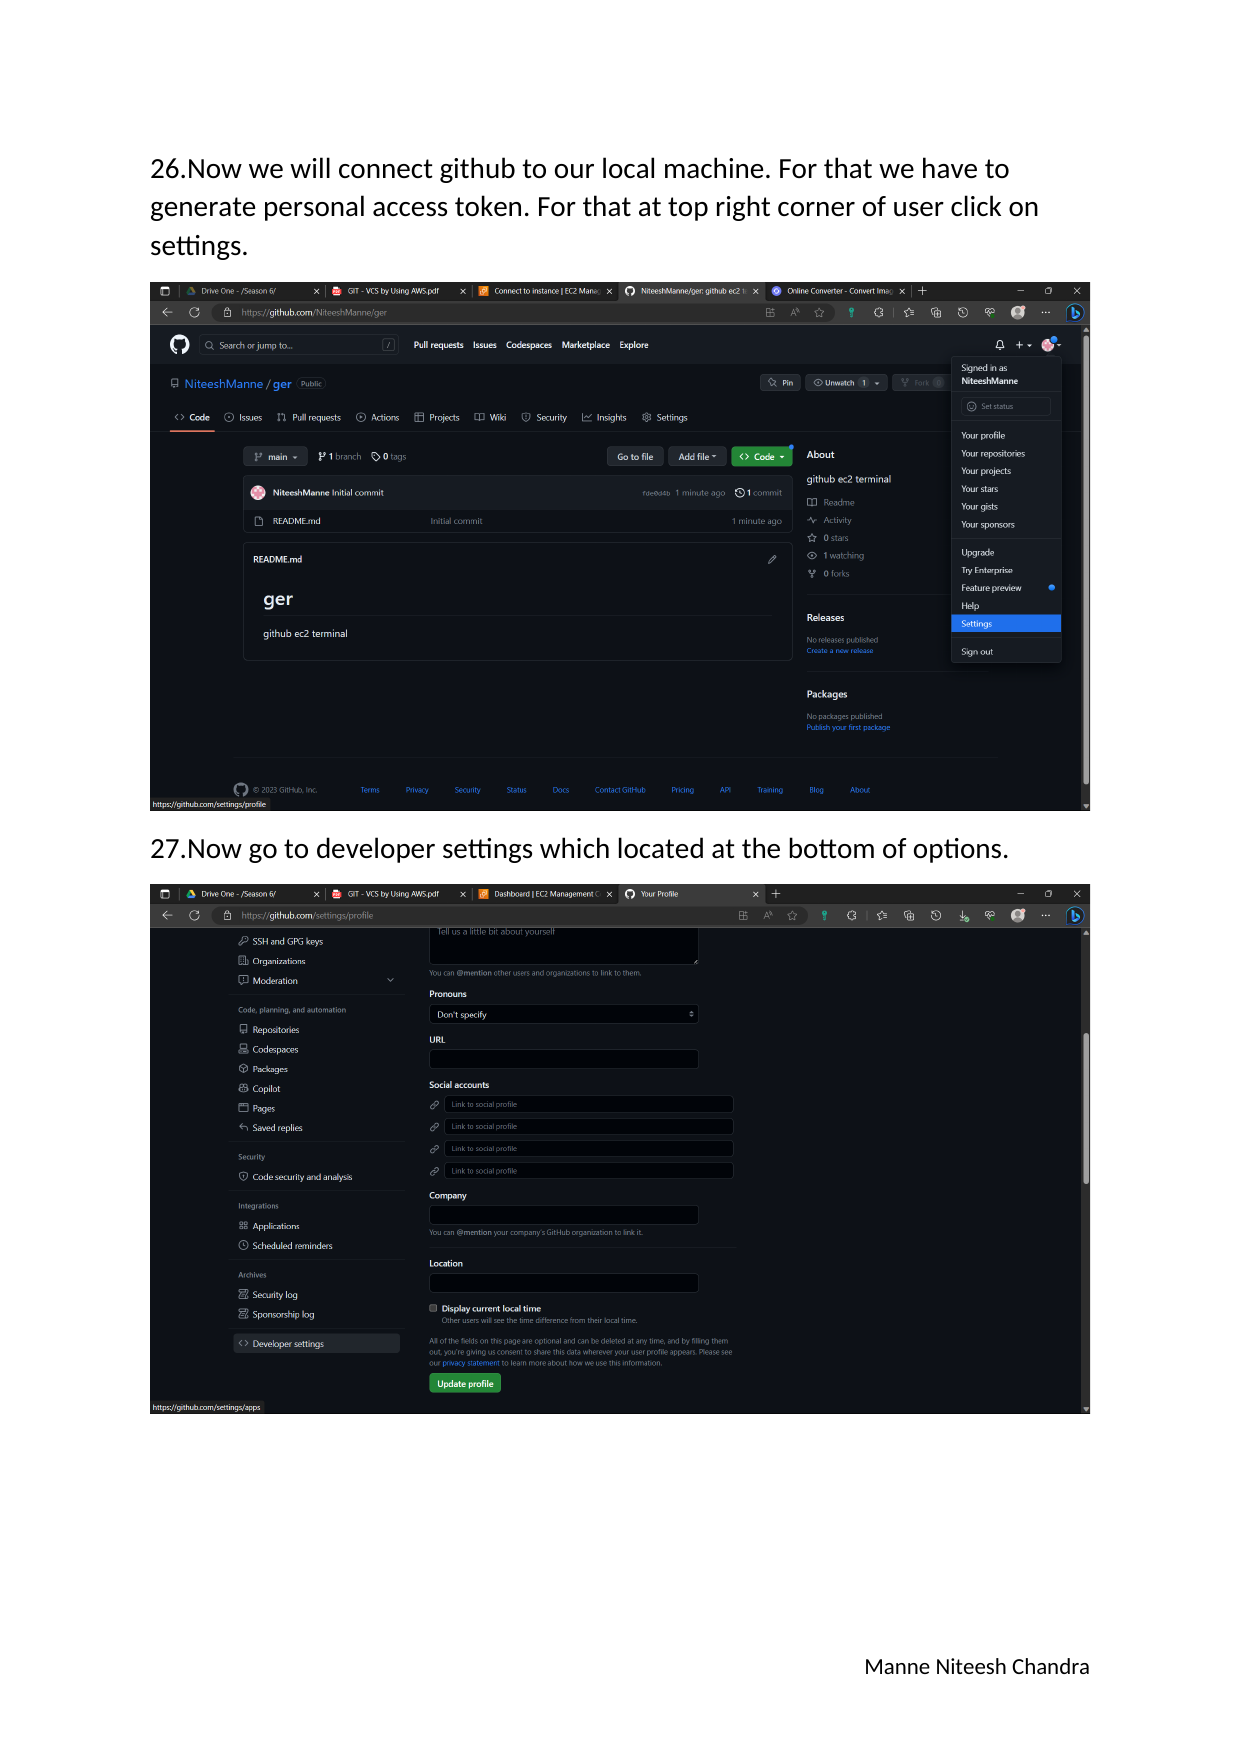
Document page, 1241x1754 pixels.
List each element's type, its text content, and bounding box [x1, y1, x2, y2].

text 26.Now we will connect github to our local machine. For that we have to generate personal access token. For that at top right corner of user click on settings. [150, 150, 1090, 262]
picture [150, 884, 1091, 1414]
picture [150, 282, 1091, 811]
text 27.Now go to developer settings which located at the bottom of options. [150, 830, 1090, 865]
